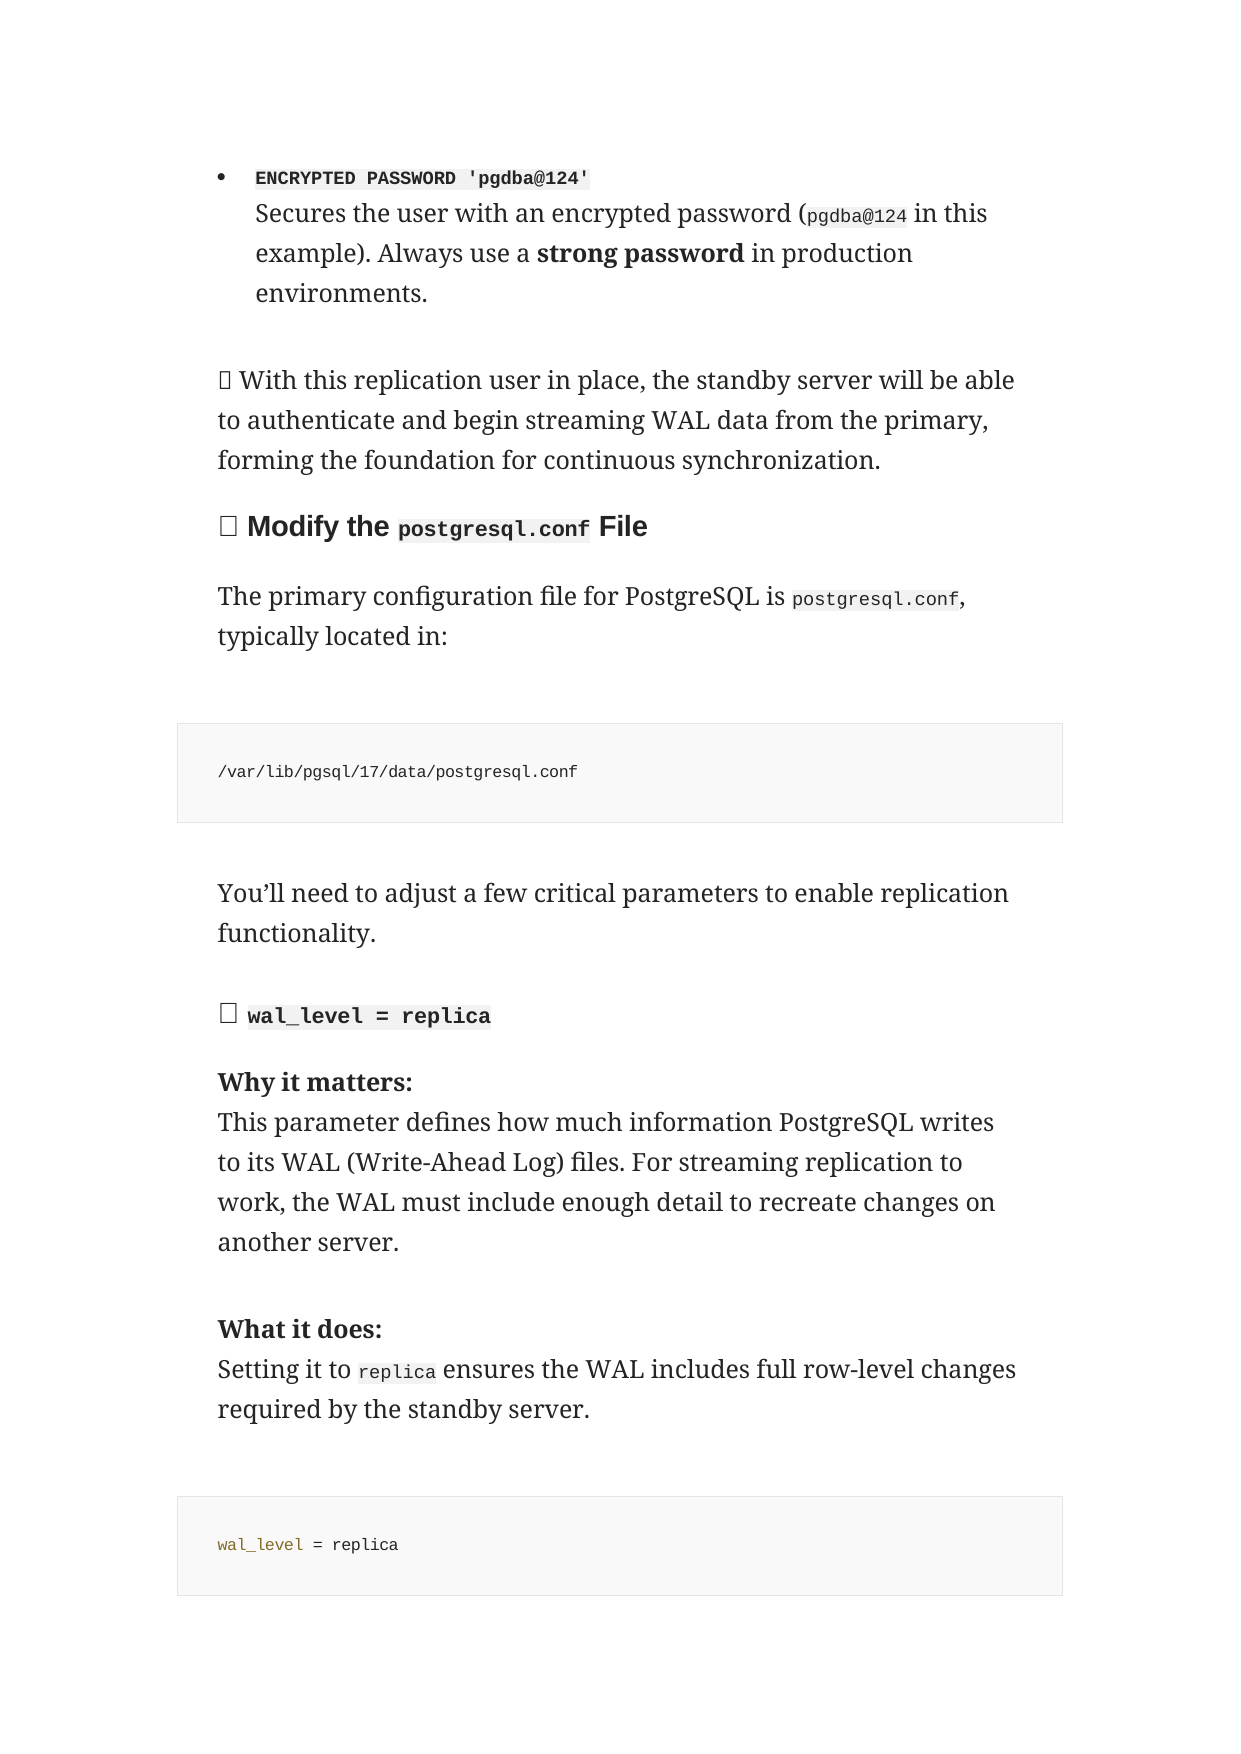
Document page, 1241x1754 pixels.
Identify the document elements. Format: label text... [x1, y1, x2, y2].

list ENCRYPTED PASSWORD 'pgdba@124' Secures the user with an encrypted password (pgdba@124 in this example). Always use a strong password in production environments. [218, 150, 1023, 310]
text ✅ With this replication user in place, the standby server will be able to authenticate and begin streaming WAL data from the primary, forming the foundation for continuous synchronization. [217, 357, 1023, 477]
subtitle 📁 Modify the postgresql.conf File [217, 506, 1023, 543]
text The primary configuration file for PostgreSQL is postgresql.conf, typically located in: [217, 573, 1023, 653]
text Why it matters: This parameter defines how much information PostgreSQL writes to its WAL (Write-Ahead Log) files. For streaming replication to work, the WAL must include enough detail to recreate changes on another server. [217, 1059, 1023, 1259]
text wal_level = replica [178, 1497, 1062, 1595]
text You’ll need to adjust a few critical parameters to enable replication functionality. [217, 869, 1023, 949]
subtitle 🔸 wal_level = replica [217, 992, 1023, 1030]
text What it does: Setting it to replica ensures the WAL includes full row-level changes required by the standby server. [217, 1306, 1023, 1426]
text /var/lib/pgsql/17/data/postgresql.conf [178, 724, 1062, 822]
